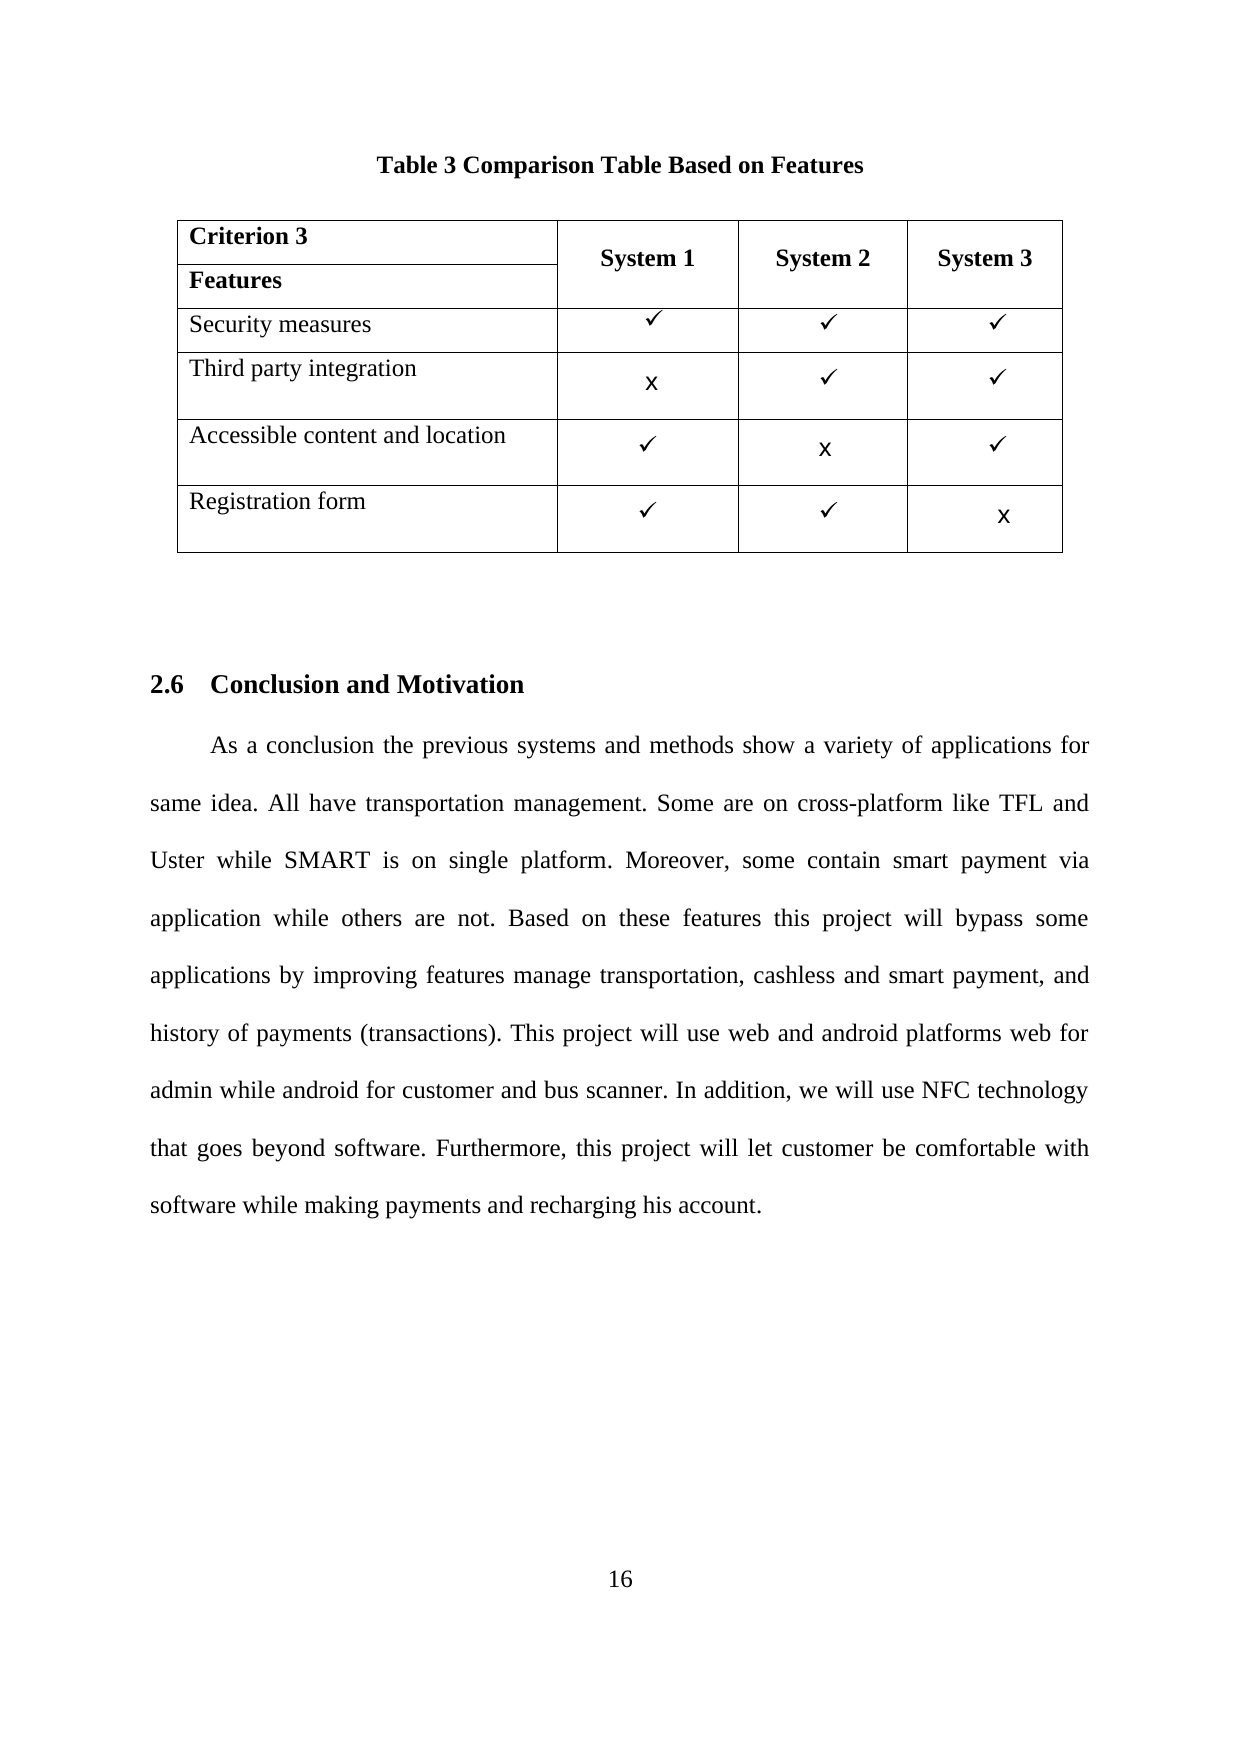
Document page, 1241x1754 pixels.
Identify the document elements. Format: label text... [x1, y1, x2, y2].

table_cell Accessible content and location [178, 420, 557, 485]
table_cell [908, 353, 1062, 419]
table_cell [908, 309, 1062, 352]
table_header System 1 [558, 221, 738, 308]
table_header System 2 [739, 221, 907, 308]
table_cell x [558, 353, 738, 419]
table_cell [558, 309, 738, 352]
table_cell [558, 486, 738, 552]
table_cell Third party integration [178, 353, 557, 419]
text Table 3 Comparison Table Based on Features [150, 150, 1090, 179]
text As a conclusion the previous systems and methods show a variety of applications for same idea. All have transportation management. Some are on cross-platform like TFL and Uster while SMART is on single platform. Moreover, some contain smart payment via application while others are not. Based on these features this project will bypass some applications by improving features manage transportation, cashless and smart payment, and history of payments (transactions). This project will use web and android platforms web for admin while android for customer and bus scanner. In addition, we will use NFC technology that goes beyond software. Furthermore, this project will let customer be comfortable with software while making payments and recharging his account. [150, 730, 1090, 1219]
table_cell [908, 420, 1062, 485]
table_cell x [739, 420, 907, 485]
table_cell [558, 420, 738, 485]
table_header System 3 [908, 221, 1062, 308]
table_cell Security measures [178, 309, 557, 352]
table_cell x [908, 486, 1062, 552]
table_header Criterion 3 [178, 221, 557, 264]
table_cell [739, 353, 907, 419]
table_cell Features [178, 265, 557, 308]
table_cell [739, 309, 907, 352]
table_cell [739, 486, 907, 552]
subtitle Conclusion and Motivation [150, 668, 1090, 699]
table_cell Registration form [178, 486, 557, 552]
